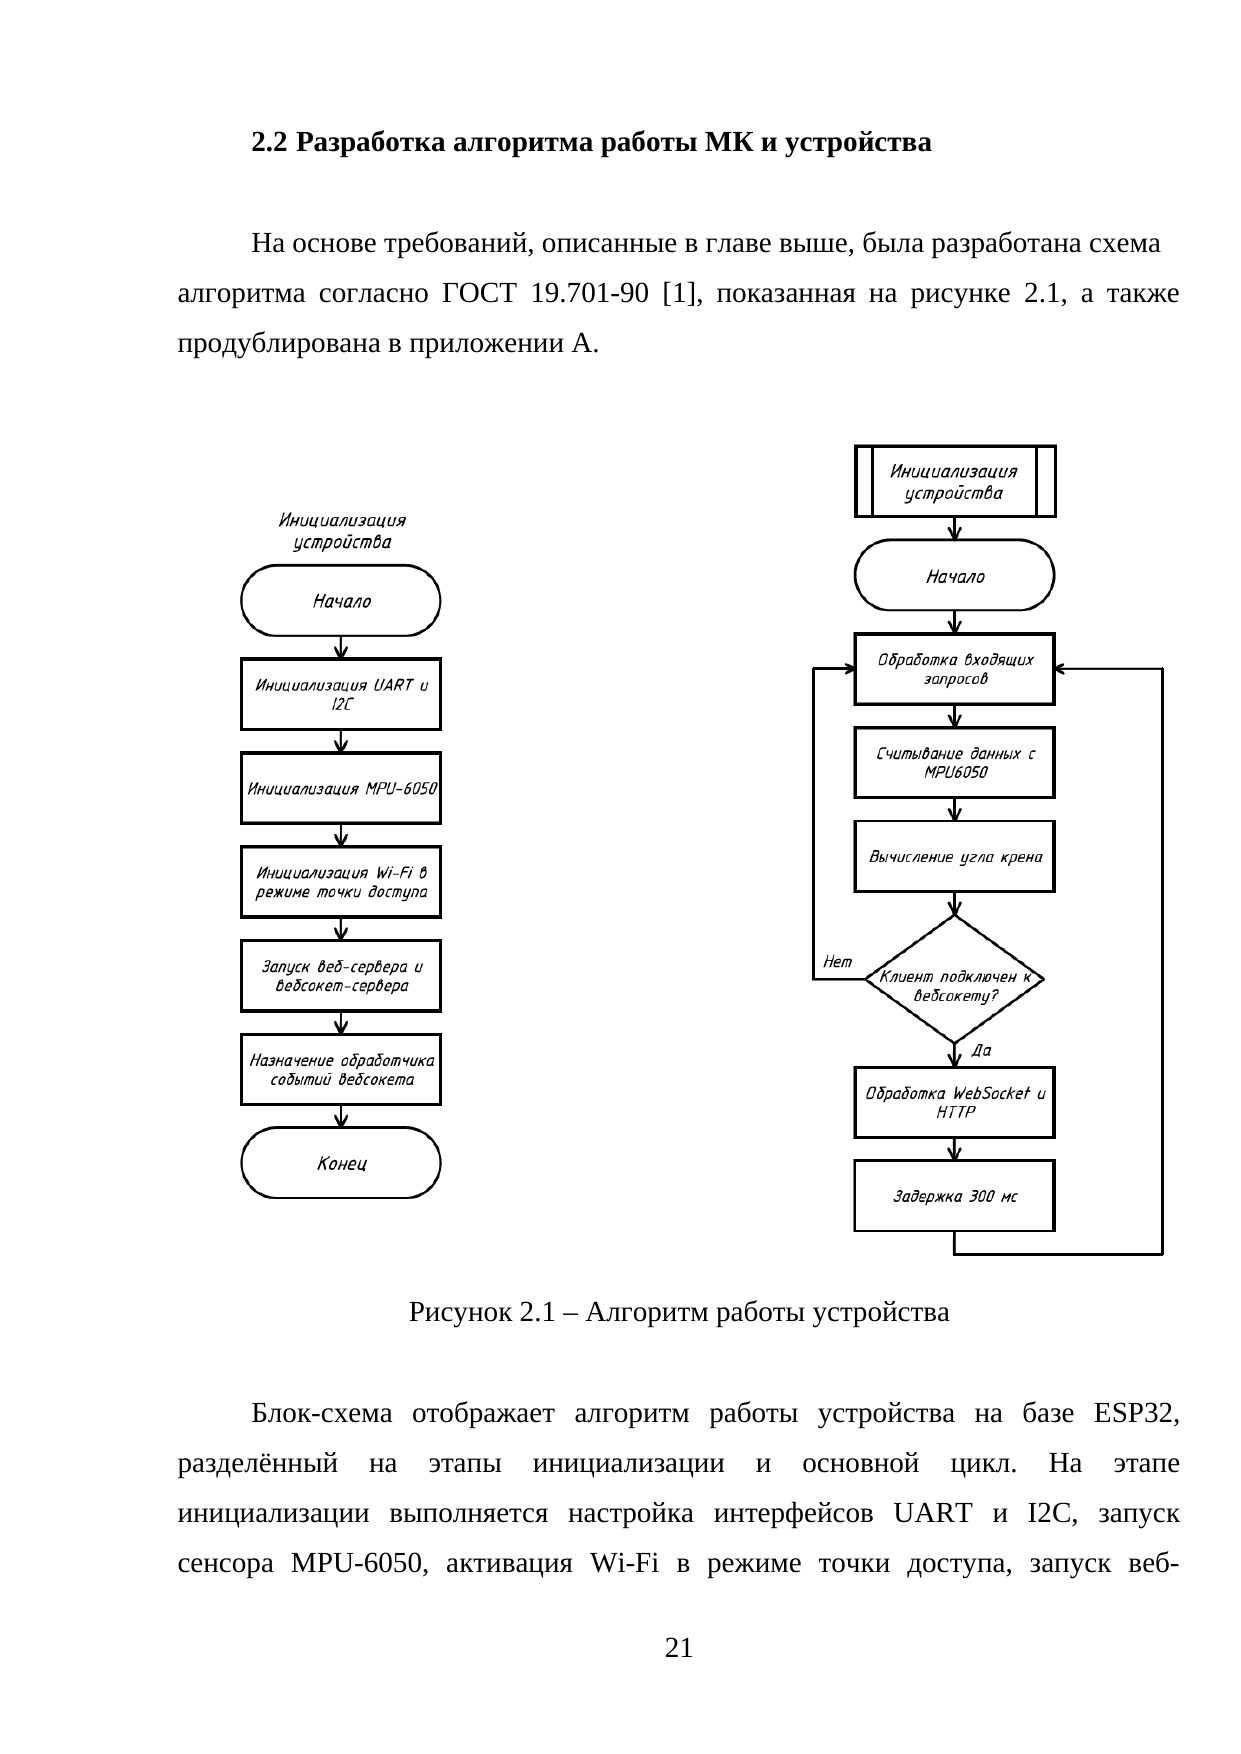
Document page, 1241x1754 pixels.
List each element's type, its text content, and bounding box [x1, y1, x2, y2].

text Рисунок 2.1 – Алгоритм работы устройства [177, 1294, 1181, 1328]
picture [177, 426, 1182, 1278]
subtitle Разработка алгоритма работы МК и устройства [251, 124, 1181, 158]
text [177, 1395, 1181, 1579]
text алгоритма согласно ГОСТ 19.701-90 [1], показанная на рисунке 2.1, а также продублирована в приложении А. [177, 275, 1181, 359]
text На основе требований, описанные в главе выше, была разработана схема [177, 225, 1181, 258]
